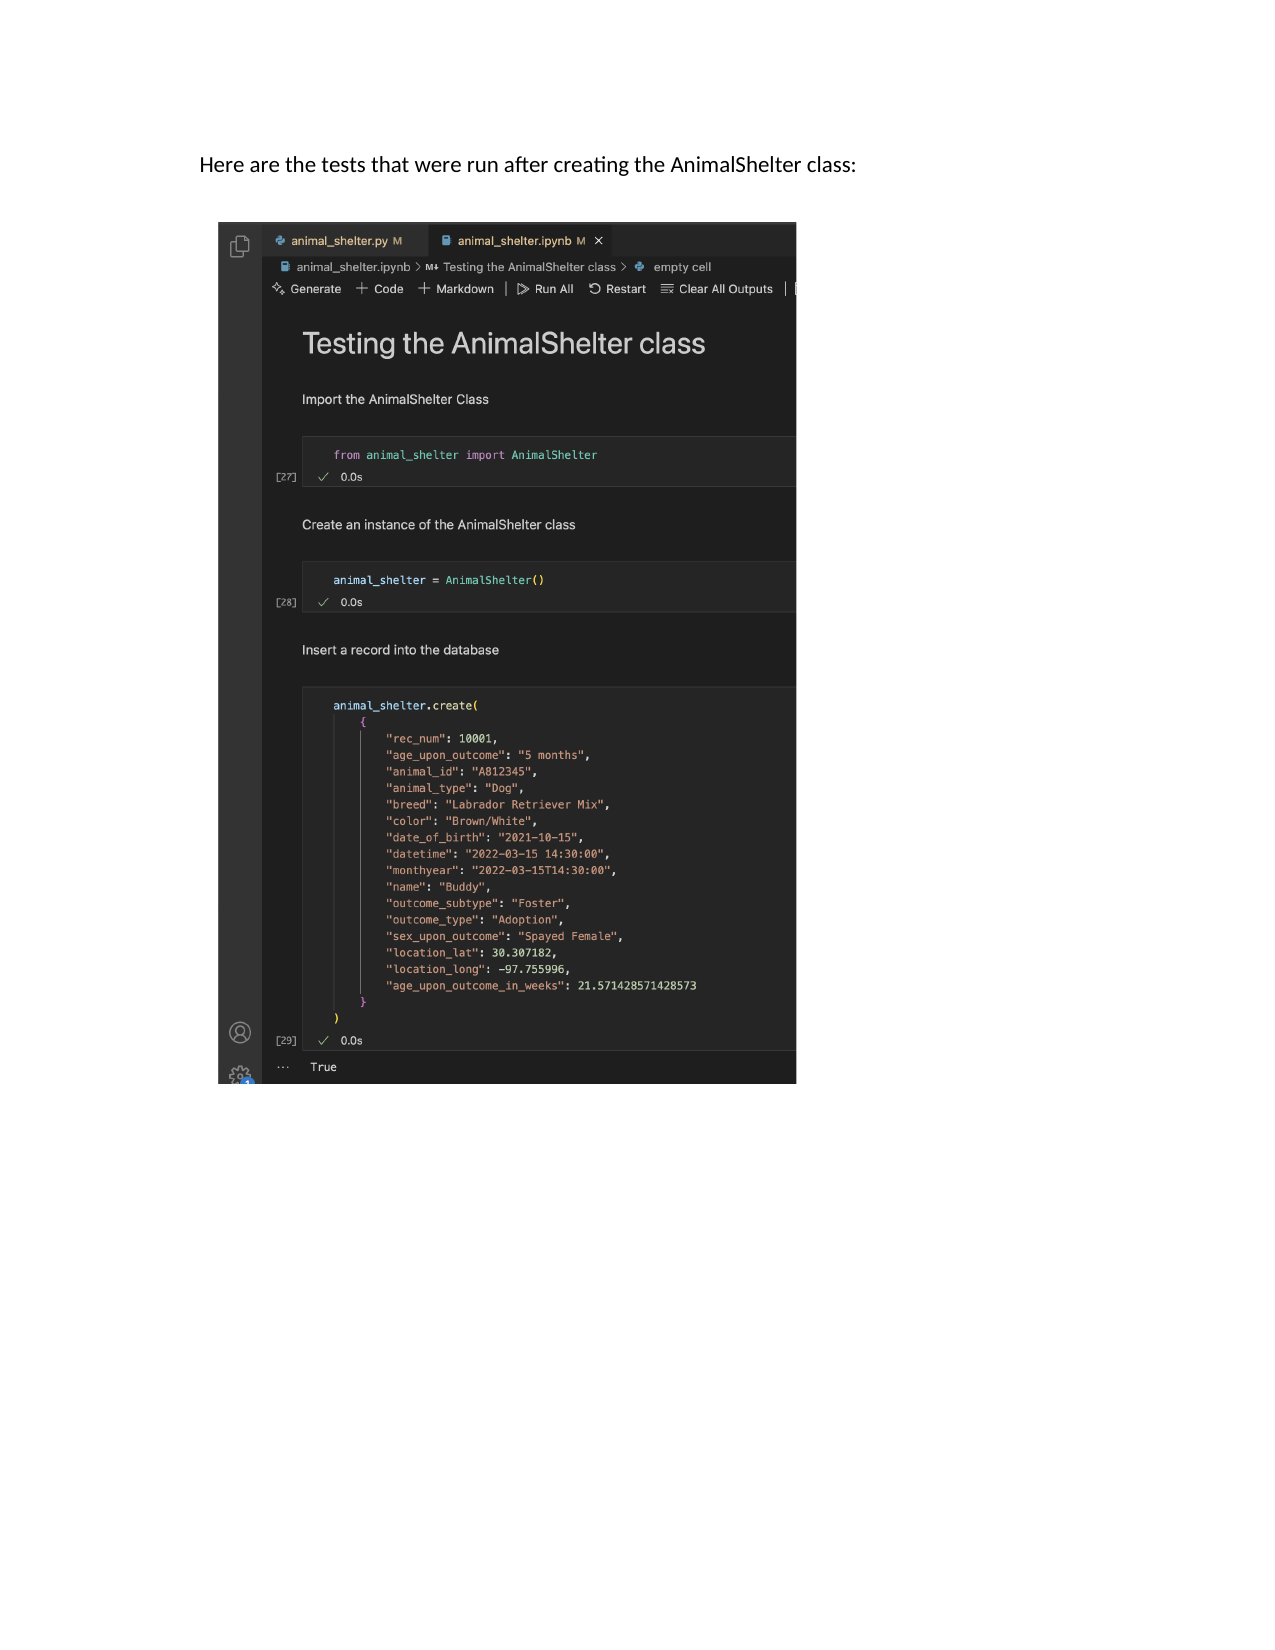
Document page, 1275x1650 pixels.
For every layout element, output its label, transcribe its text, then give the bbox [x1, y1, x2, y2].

text Here are the tests that were run after creating the AnimalShelter class: [199, 150, 1125, 1084]
